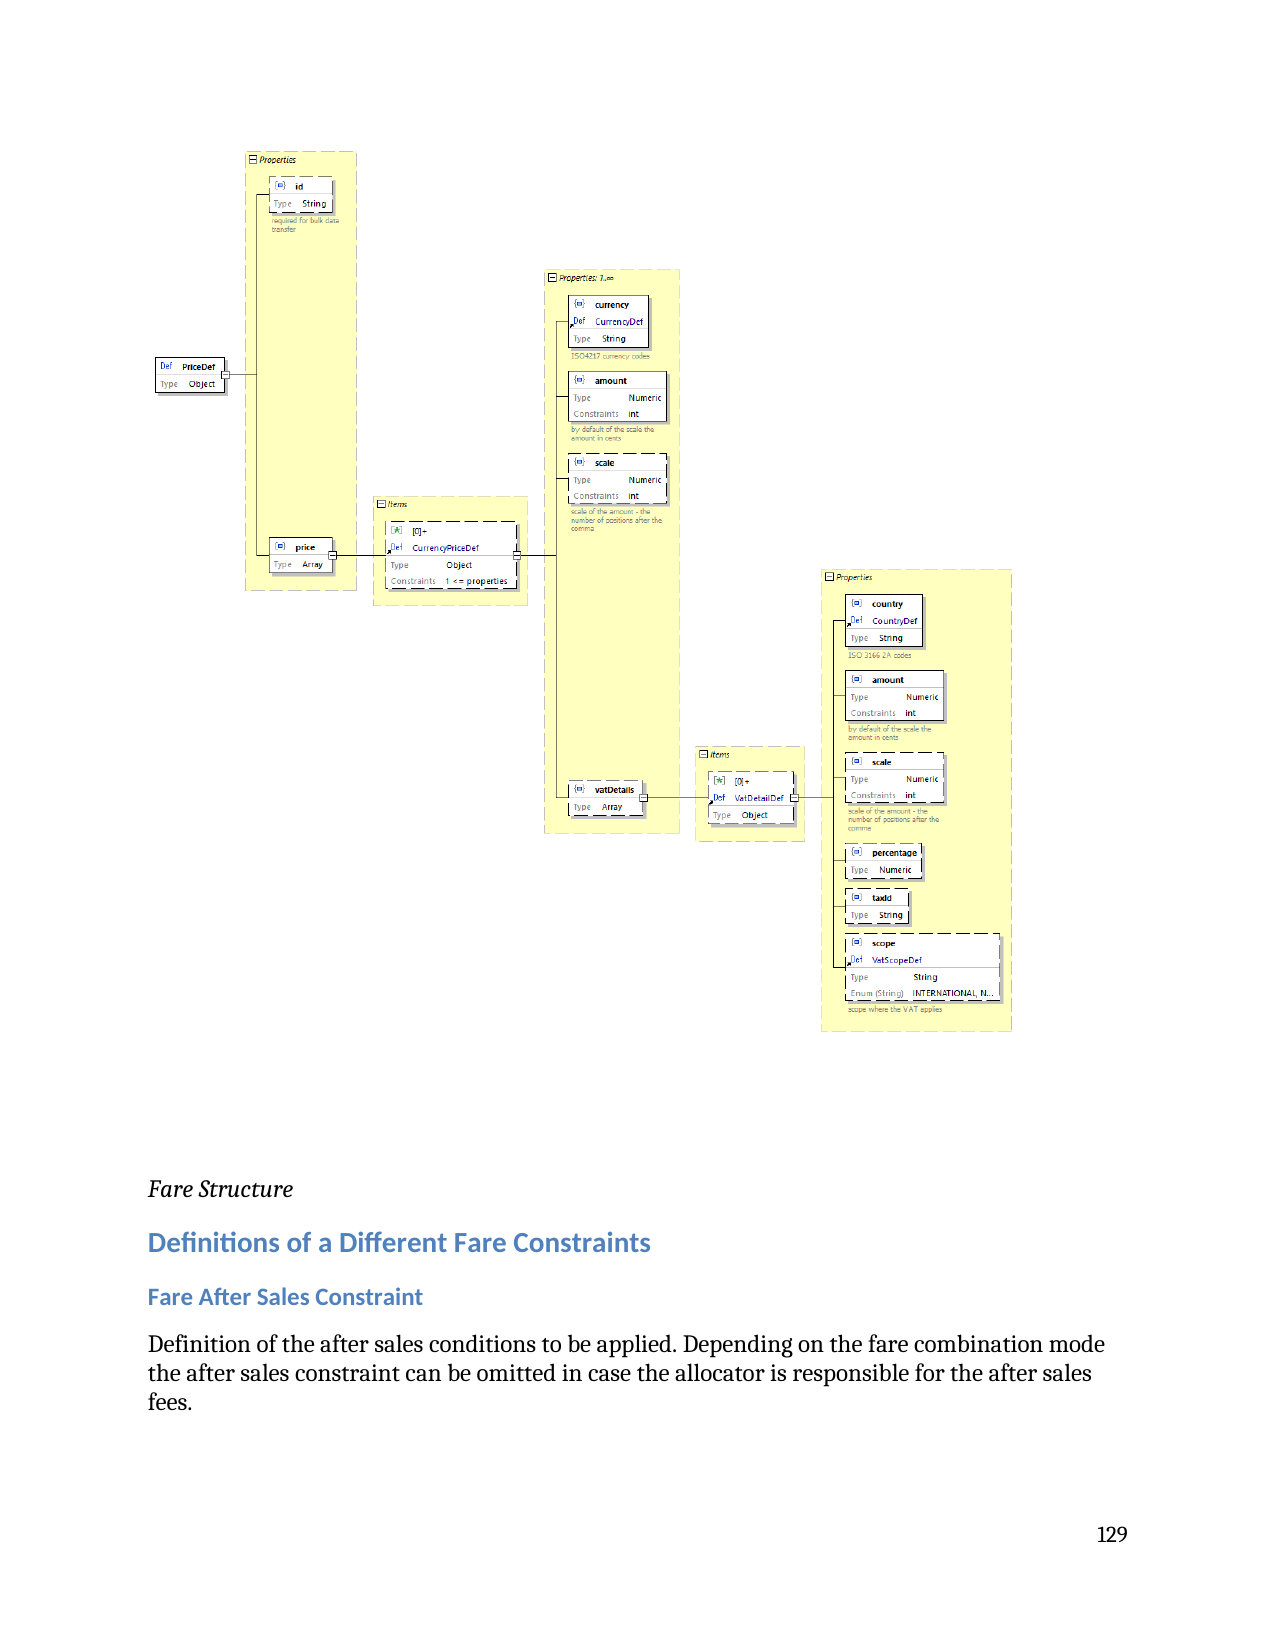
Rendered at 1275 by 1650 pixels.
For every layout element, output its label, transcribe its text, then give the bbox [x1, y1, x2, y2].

subtitle Definitions of a Different Fare Constraints [148, 1224, 1127, 1260]
text Fare Structure [148, 1174, 1127, 1203]
subtitle Fare After Sales Constraint [148, 1281, 1127, 1311]
picture [147, 147, 1023, 1154]
text Definition of the after sales conditions to be applied. Depending on the fare combination mode the after sales constraint can be omitted in case the allocator is responsible for the after sales fees. [148, 1330, 1127, 1416]
